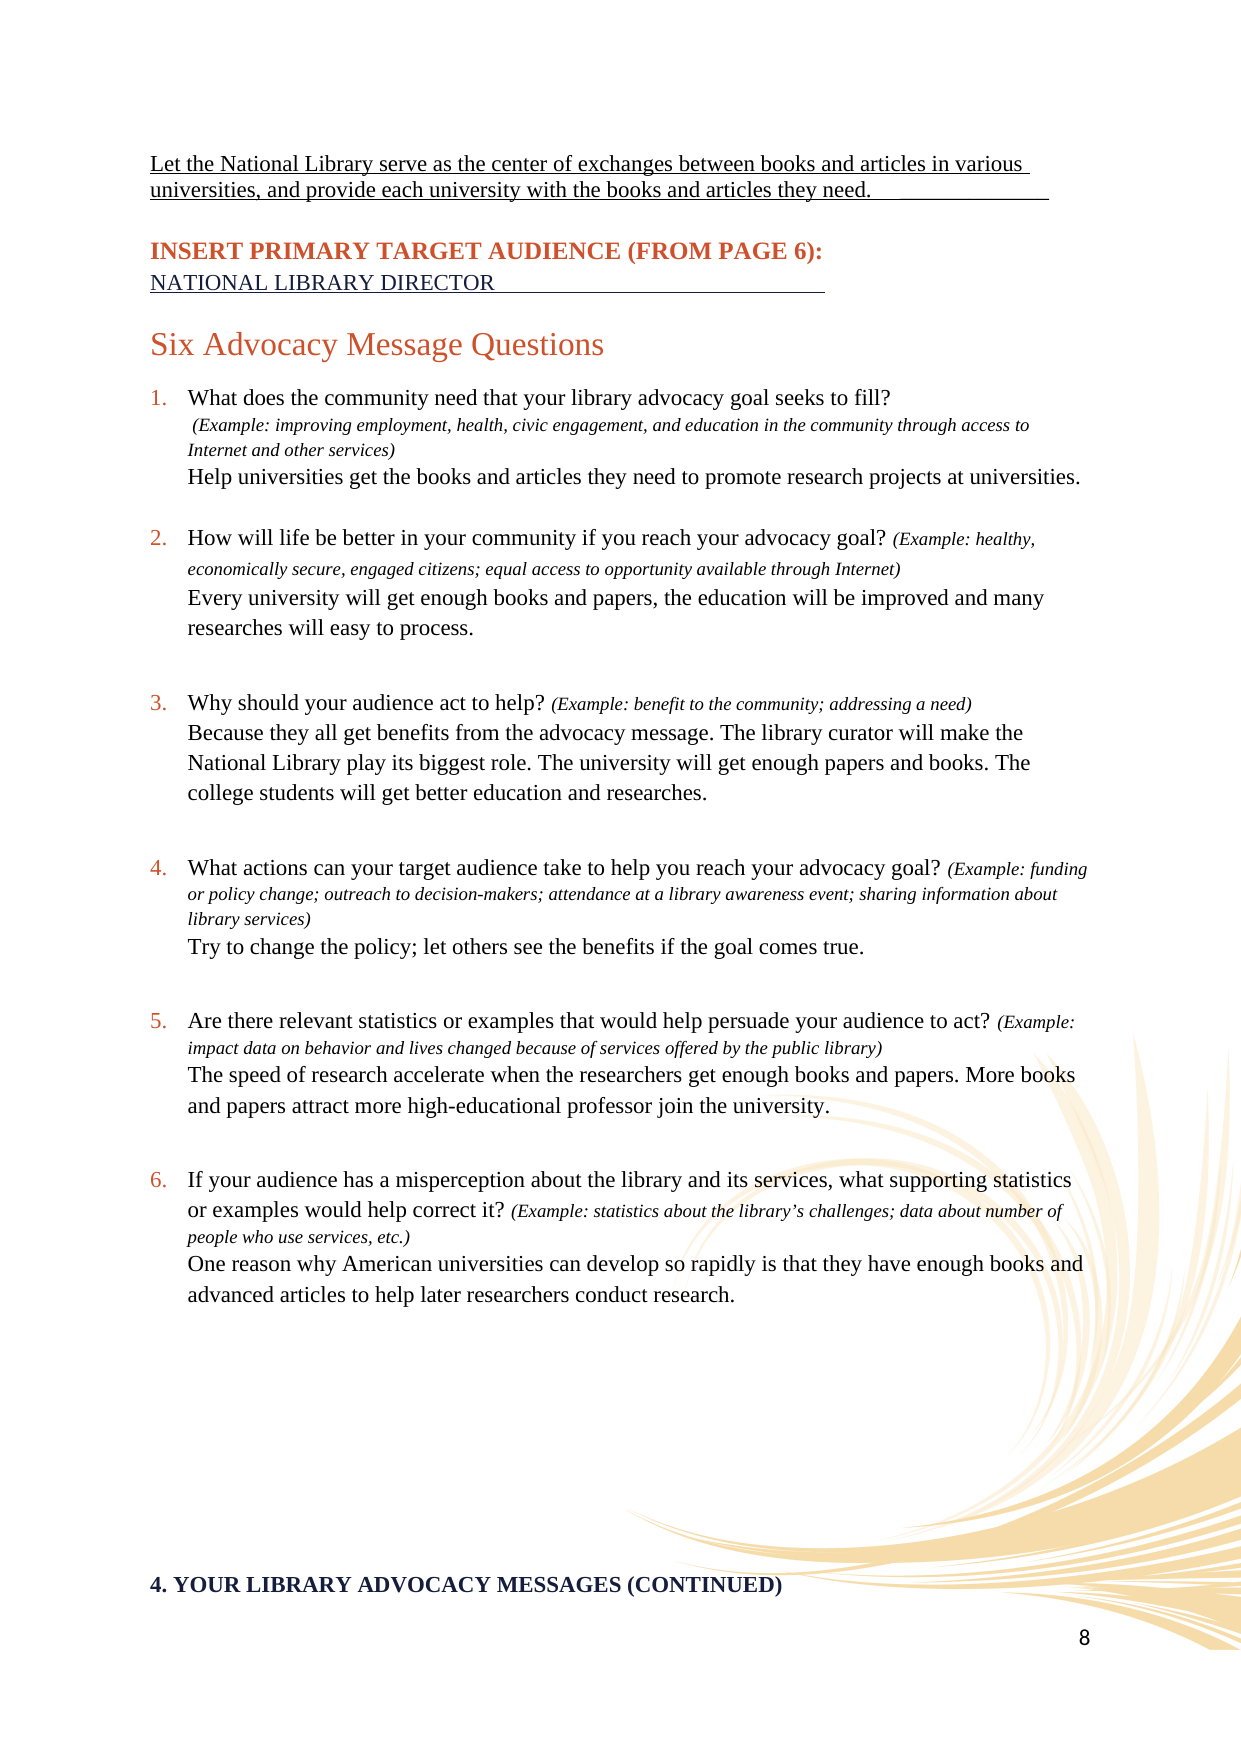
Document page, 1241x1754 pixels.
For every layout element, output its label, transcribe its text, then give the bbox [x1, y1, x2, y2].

list Every university will get enough books and papers, the education will be improved and many researches will easy to process. [187, 584, 1090, 641]
list What does the community need that your library advocacy goal seeks to fill? [150, 384, 1090, 410]
list If your audience has a misperception about the library and its services, what supporting statistics or examples would help correct it? (Example: statistics about the library’s challenges; data about number of people who use services, etc.) [150, 1166, 1090, 1247]
list Why should your audience act to help? (Example: benefit to the community; addressing a need) [150, 689, 1090, 715]
list Help universities get the books and articles they need to promote research projects at universities. [187, 463, 1090, 490]
list Because they all get benefits from the advocacy message. The library curator will make the National Library play its biggest role. The university will get enough papers and books. The college students will get better education and researches. [187, 719, 1090, 806]
list Try to change the policy; let others see the benefits if the goal comes true. [187, 933, 1090, 959]
list How will life be better in your community if you reach your advocacy goal? (Example: healthy, economically secure, engaged citizens; equal access to opportunity available through Internet) [150, 524, 1090, 580]
text Six Advocacy Message Questions [150, 324, 1090, 362]
list One reason why American universities can develop so rapidly is that they have enough books and advanced articles to help later researchers conduct research. [187, 1251, 1090, 1307]
list Are there relevant statistics or examples that would help persuade your audience to act? (Example: impact data on behavior and lives changed because of services offered by the public library) [150, 1007, 1090, 1058]
list What actions can your target audience take to help you reach your advocacy goal? (Example: funding or policy change; outreach to decision-makers; attendance at a library awareness event; sharing information about library services) [150, 854, 1090, 929]
list The speed of research accelerate when the researchers get enough books and papers. More books and papers attract more high-educational professor join the university. [187, 1061, 1090, 1118]
text Insert primary Target Audience (from page 6): [150, 236, 1090, 264]
text National Library Director [150, 269, 1090, 295]
text Let the National Library serve as the center of exchanges between books and articles in various universities, and provide each university with the books and articles they need. _____________ [150, 150, 1090, 203]
list (Example: improving employment, health, civic engagement, and education in the community through access to Internet and other services) [187, 414, 1090, 460]
text 4. your library advocacy messages (continued) [150, 1571, 1090, 1598]
